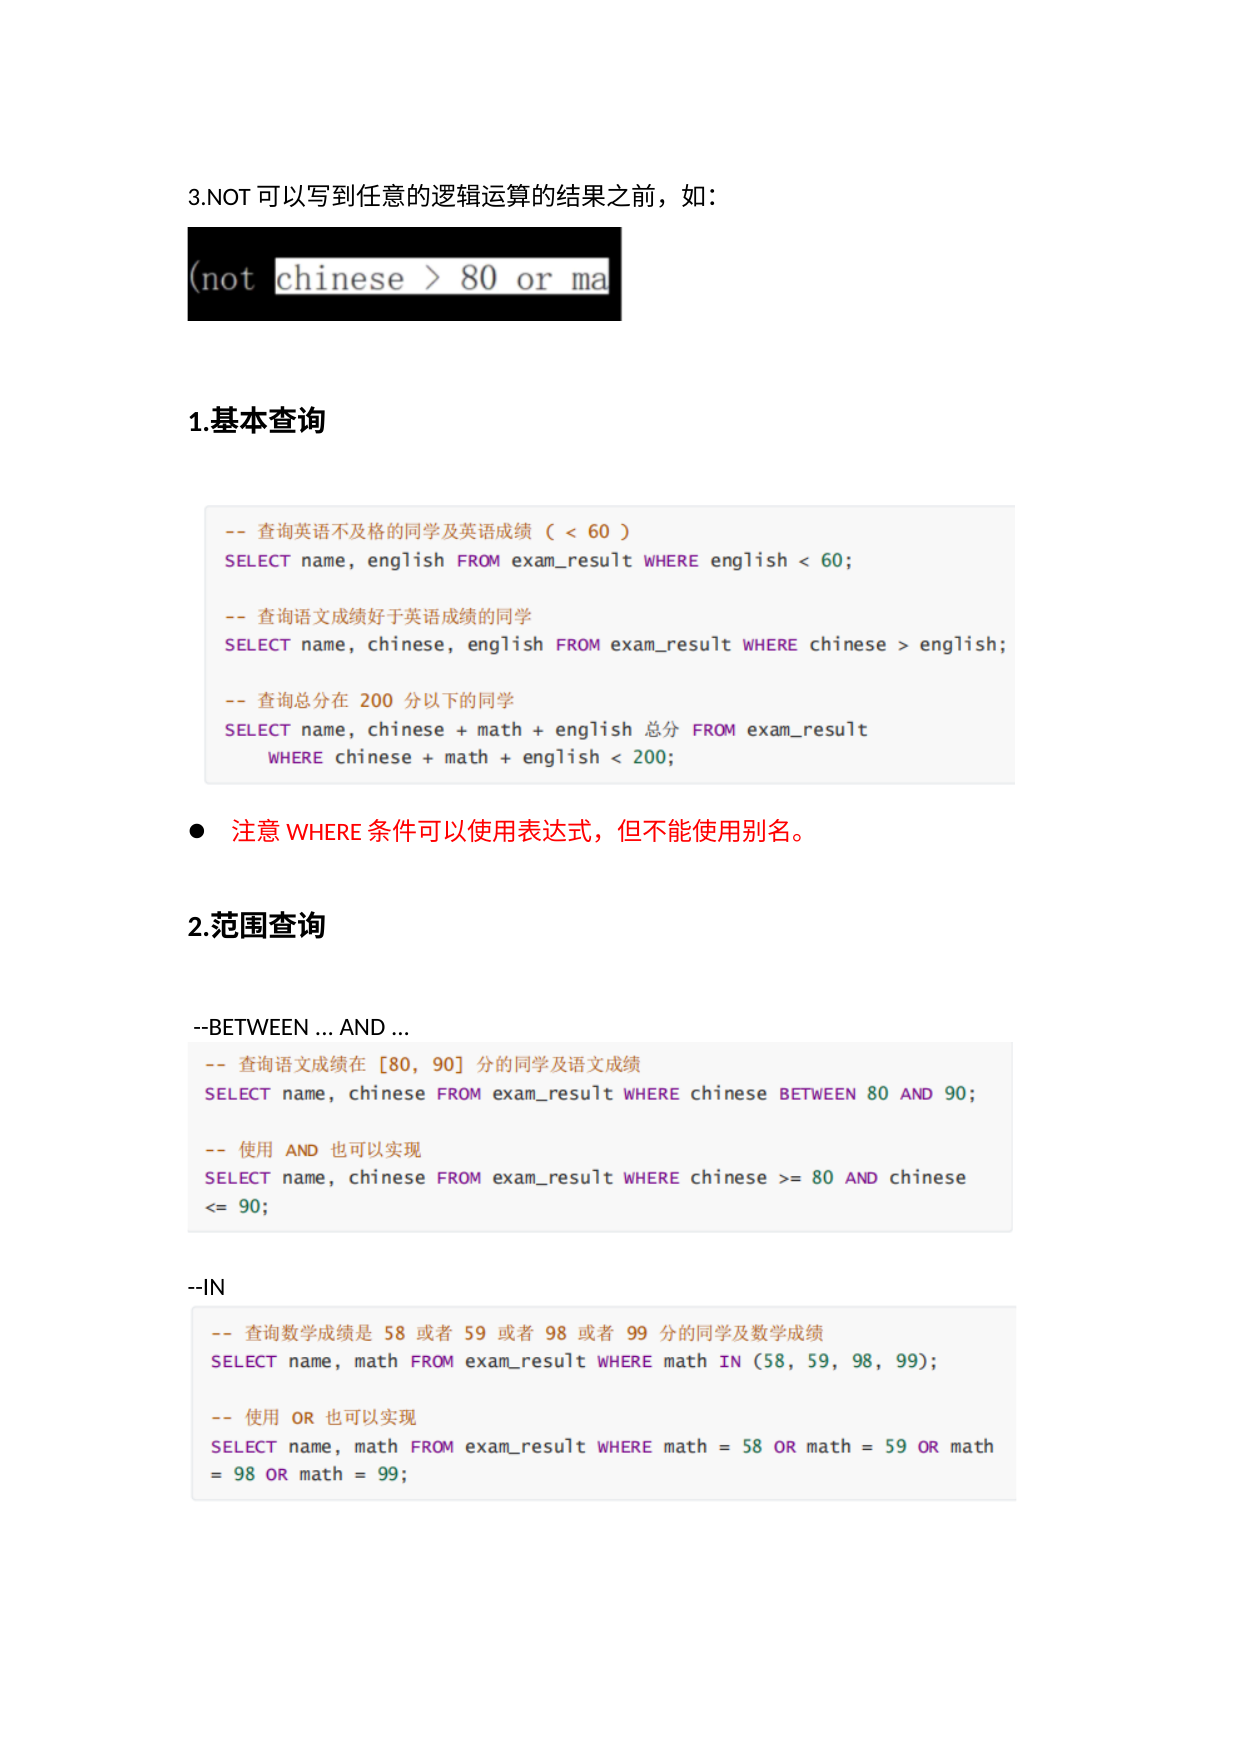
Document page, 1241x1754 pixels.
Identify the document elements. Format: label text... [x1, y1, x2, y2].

subtitle 1.基本查询 [187, 386, 1053, 451]
subtitle 2.范围查询 [187, 891, 1053, 956]
picture [187, 1042, 1013, 1234]
picture [187, 227, 623, 321]
list --IN [187, 1270, 1053, 1302]
list 注意WHERE条件可以使用表达式，但不能使用别名。 [187, 797, 1053, 862]
picture [187, 1302, 1017, 1508]
picture [187, 504, 1015, 786]
list 3.NOT可以写到任意的逻辑运算的结果之前，如： [187, 162, 1053, 227]
list --BETWEEN ... AND ... [187, 1010, 1053, 1042]
